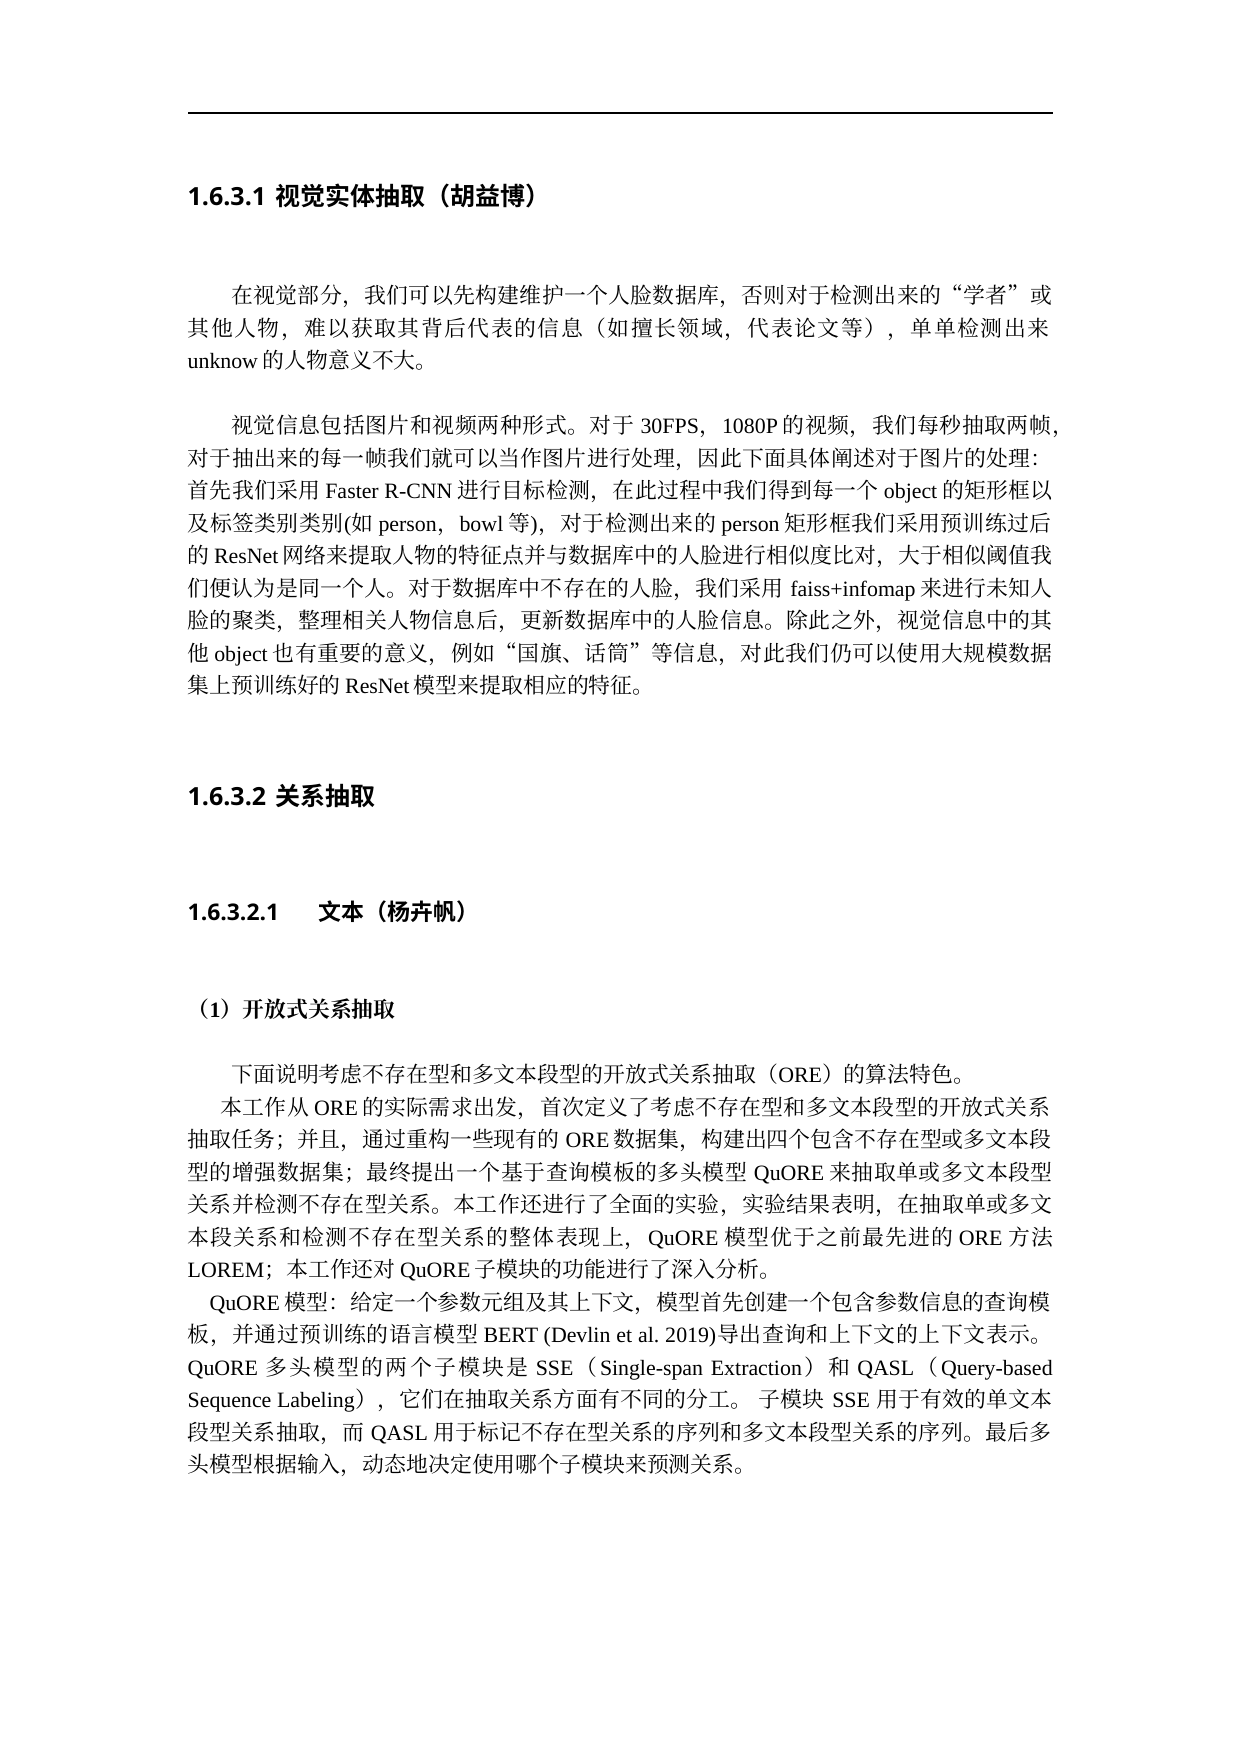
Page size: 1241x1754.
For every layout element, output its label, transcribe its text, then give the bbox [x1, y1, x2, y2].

text 视觉信息包括图片和视频两种形式。对于30FPS，1080P的视频，我们每秒抽取两帧，对于抽出来的每一帧我们就可以当作图片进行处理，因此下面具体阐述对于图片的处理：首先我们采用Faster R-CNN进行目标检测，在此过程中我们得到每一个object的矩形框以及标签类别类别(如person，bowl等)，对于检测出来的person矩形框我们采用预训练过后的ResNet网络来提取人物的特征点并与数据库中的人脸进行相似度比对，大于相似阈值我们便认为是同一个人。对于数据库中不存在的人脸，我们采用faiss+infomap来进行未知人脸的聚类，整理相关人物信息后，更新数据库中的人脸信息。除此之外，视觉信息中的其他object也有重要的意义，例如“国旗、话筒”等信息，对此我们仍可以使用大规模数据集上预训练好的ResNet模型来提取相应的特征。 [187, 408, 1053, 700]
text 本工作从ORE的实际需求出发，首次定义了考虑不存在型和多文本段型的开放式关系抽取任务；并且，通过重构一些现有的ORE数据集，构建出四个包含不存在型或多文本段型的增强数据集；最终提出一个基于查询模板的多头模型 QuORE来抽取单或多文本段型关系并检测不存在型关系。本工作还进行了全面的实验，实验结果表明，在抽取单或多文本段关系和检测不存在型关系的整体表现上，QuORE模型优于之前最先进的ORE方法 LOREM；本工作还对QuORE子模块的功能进行了深入分析。 [187, 1089, 1053, 1284]
text QuORE模型：给定一个参数元组及其上下文，模型首先创建一个包含参数信息的查询模板，并通过预训练的语言模型BERT (Devlin et al. 2019)导出查询和上下文的上下文表示。 QuORE多头模型的两个子模块是SSE（Single-span Extraction）和QASL（Query-based Sequence Labeling），它们在抽取关系方面有不同的分工。 子模块 SSE 用于有效的单文本段型关系抽取，而 QASL 用于标记不存在型关系的序列和多文本段型关系的序列。最后多头模型根据输入，动态地决定使用哪个子模块来预测关系。 [187, 1284, 1053, 1479]
text 在视觉部分，我们可以先构建维护一个人脸数据库，否则对于检测出来的“学者”或其他人物，难以获取其背后代表的信息（如擅长领域，代表论文等），单单检测出来unknow的人物意义不大。 [187, 278, 1053, 375]
text （1）开放式关系抽取 [187, 992, 1053, 1024]
text 下面说明考虑不存在型和多文本段型的开放式关系抽取（ORE）的算法特色。 [187, 1057, 1053, 1089]
subtitle 关系抽取 [187, 762, 1053, 827]
subtitle 视觉实体抽取（胡益博） [187, 162, 1053, 227]
subtitle 文本（杨卉帆） [187, 878, 1053, 943]
